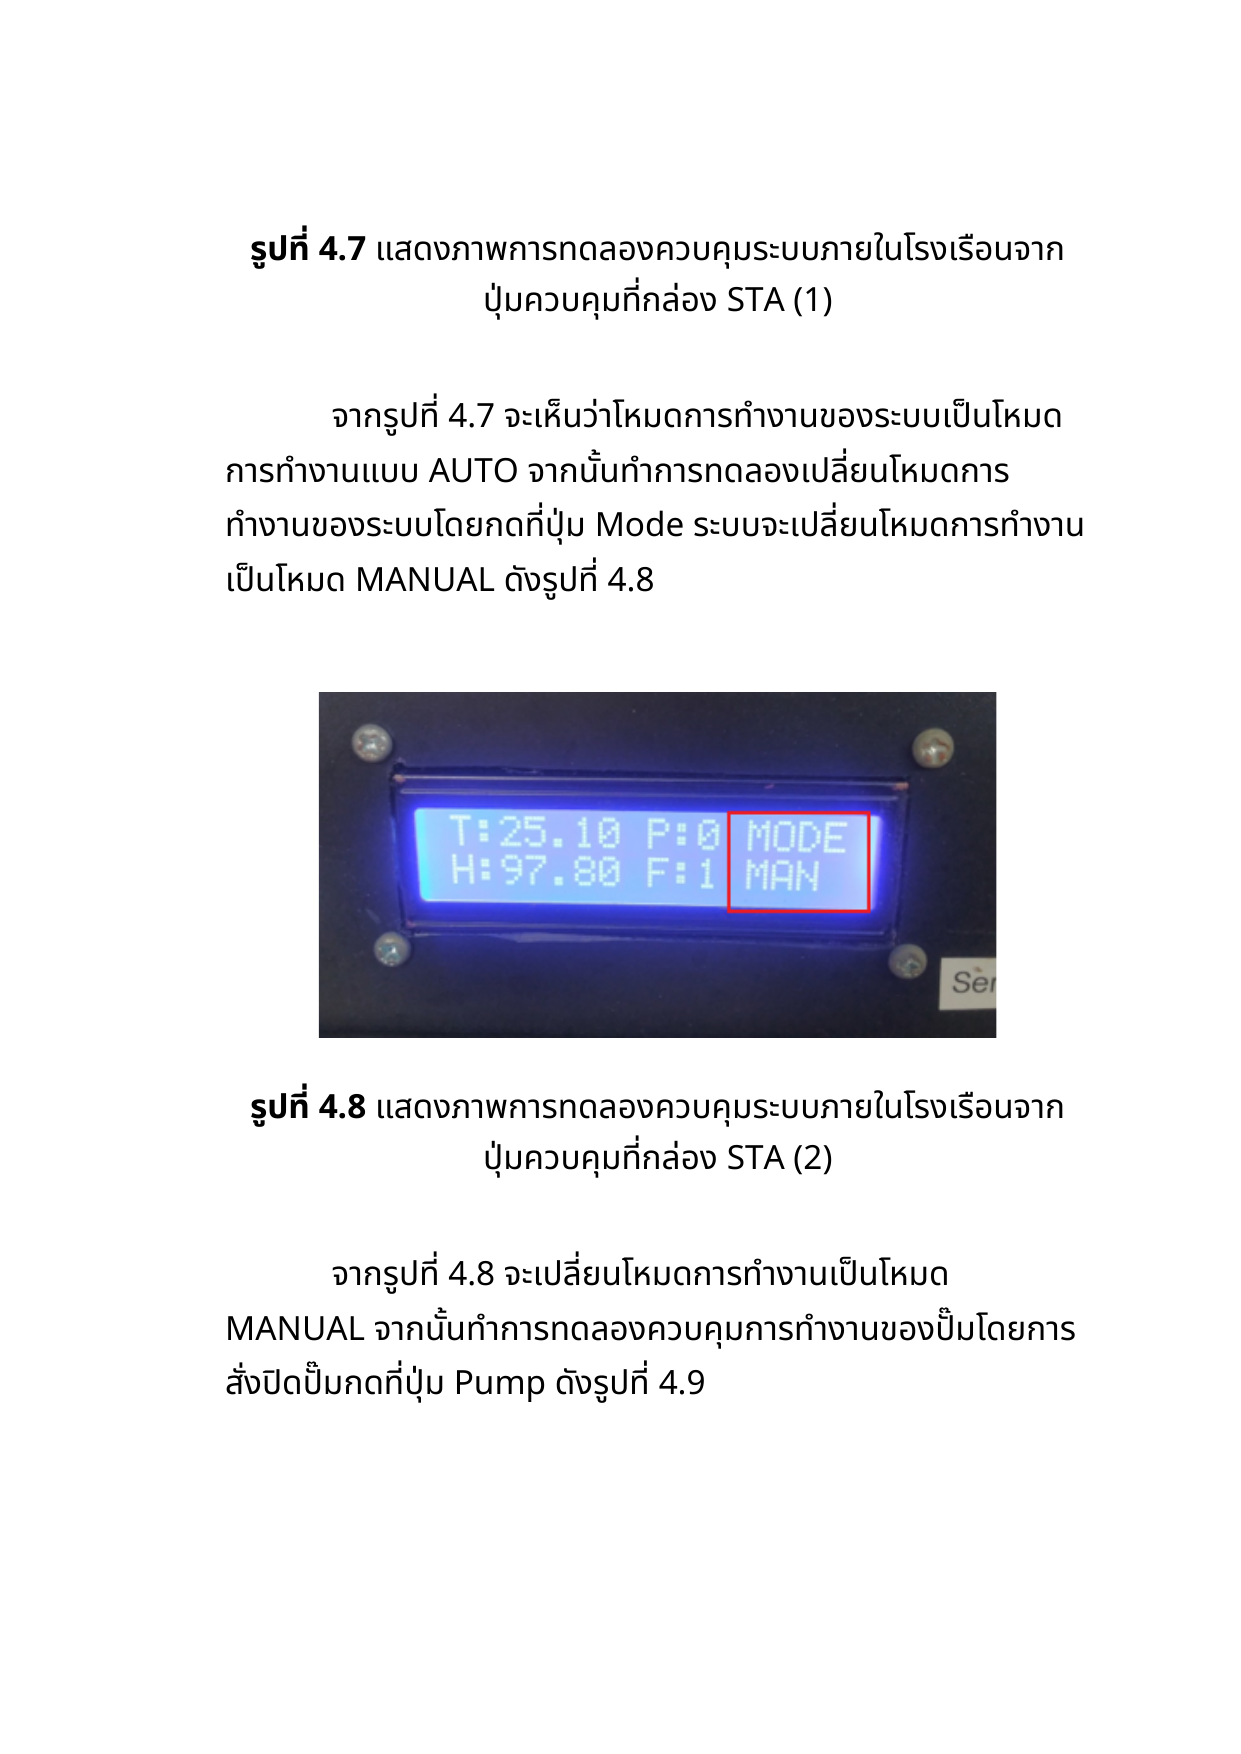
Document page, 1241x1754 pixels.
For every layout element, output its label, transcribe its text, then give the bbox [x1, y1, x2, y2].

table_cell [225, 225, 1090, 326]
text จากรูปที่ 4.8 จะเปลี่ยนโหมดการทำงานเป็นโหมด MANUAL จากนั้นทำการทดลองควบคุมการทำงานของปั๊มโดยการสั่งปิดปั๊มกดที่ปุ่ม Pump ดังรูปที่ 4.9 [225, 1250, 1090, 1409]
picture [318, 692, 997, 1038]
text จากรูปที่ 4.7 จะเห็นว่าโหมดการทำงานของระบบเป็นโหมดการทำงานแบบ AUTO จากนั้นทำการทดลองเปลี่ยนโหมดการทำงานของระบบโดยกดที่ปุ่ม Mode ระบบจะเปลี่ยนโหมดการทำงานเป็นโหมด MANUAL ดังรูปที่ 4.8 [225, 392, 1090, 606]
table_header รูปที่ 4.8 แสดงภาพการทดลองควบคุมระบบภายในโรงเรือนจากปุ่มควบคุมที่กล่อง STA (2) [225, 693, 1090, 1184]
